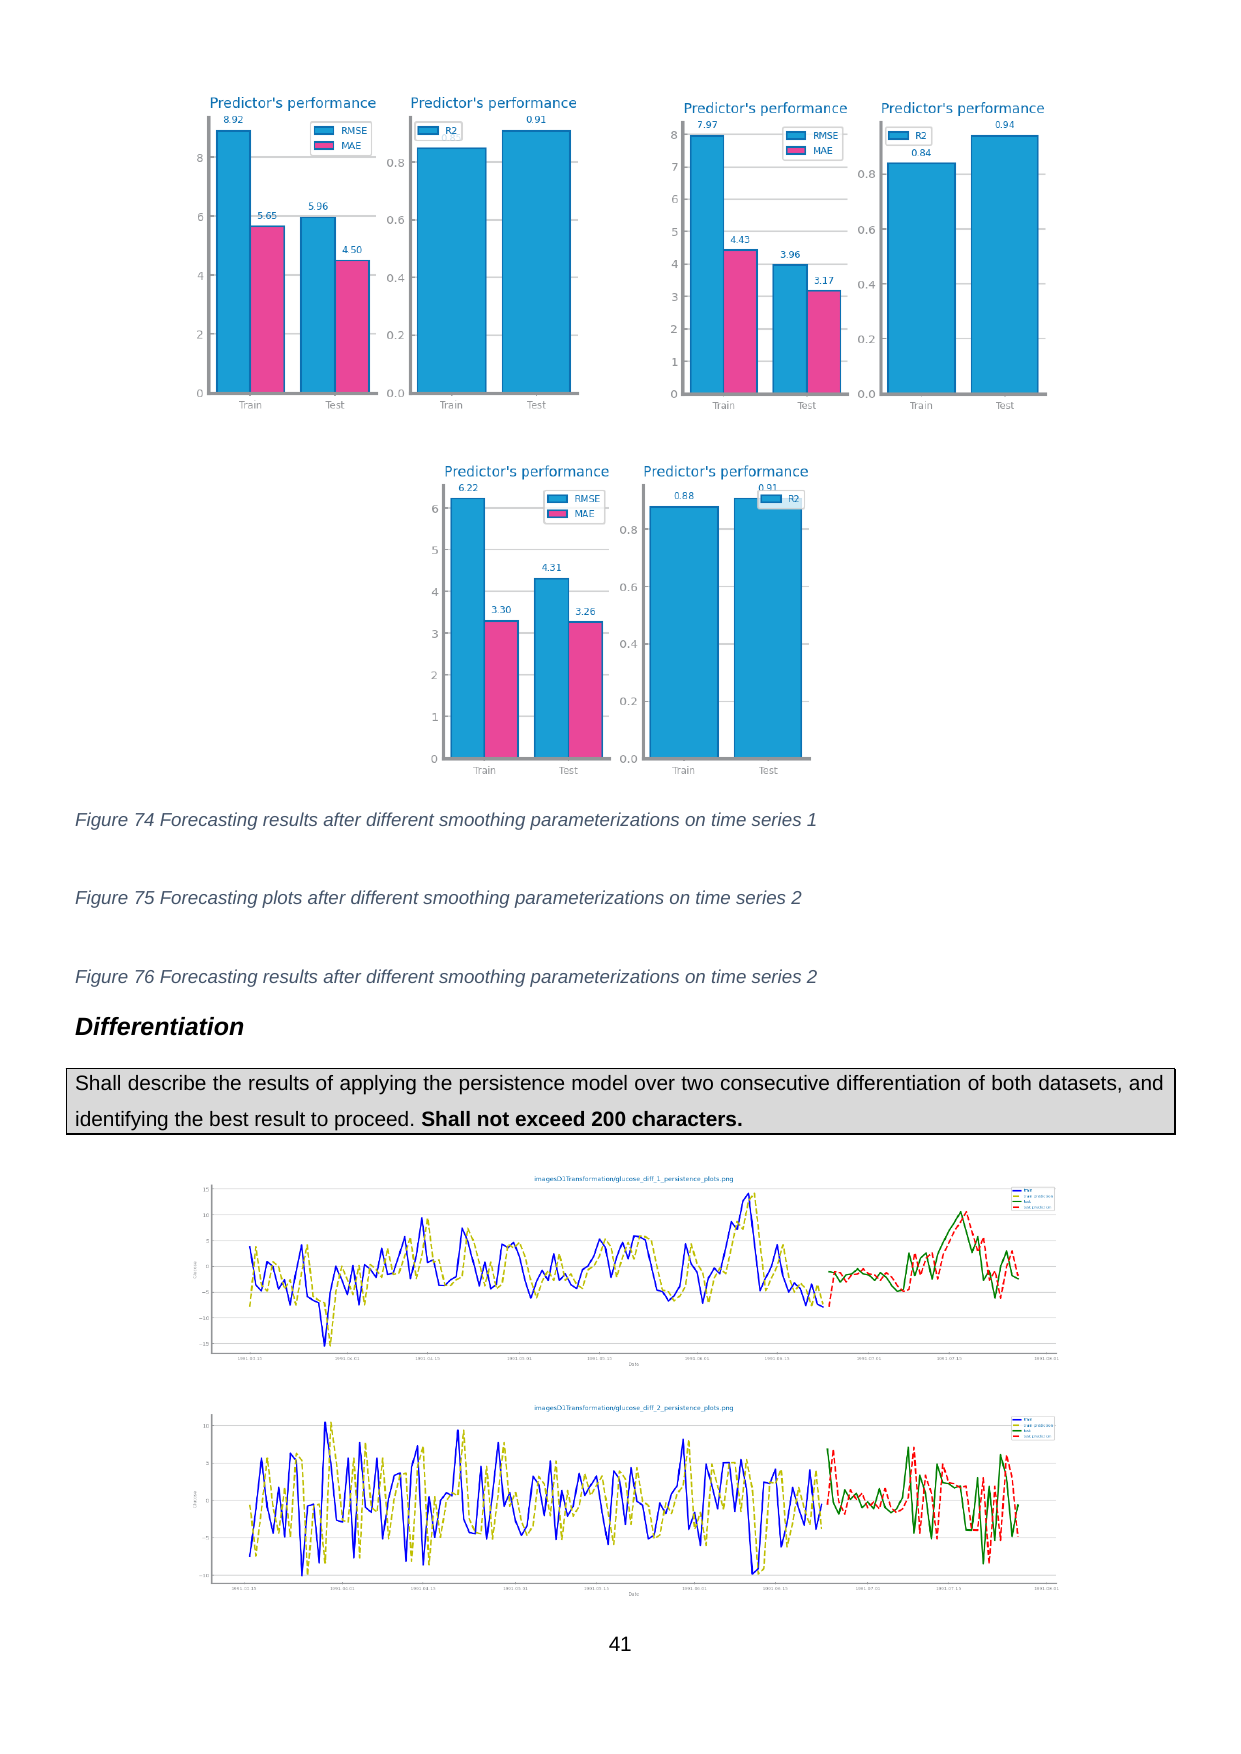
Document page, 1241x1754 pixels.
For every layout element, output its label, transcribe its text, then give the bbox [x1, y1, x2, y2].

text Figure 75 Forecasting plots after different smoothing parameterizations on time series 2 [75, 887, 1165, 909]
text Shall describe the results of applying the persistence model over two consecutive differentiation of both datasets, and identifying the best result to proceed. Shall not exceed 200 characters. [67, 1069, 1174, 1133]
text Figure 76 Forecasting results after different smoothing parameterizations on time series 2 [75, 965, 1165, 987]
picture [384, 443, 856, 797]
picture [149, 75, 1092, 432]
picture [75, 1389, 1165, 1607]
subtitle Differentiation [75, 1012, 1165, 1041]
picture [75, 1159, 1165, 1377]
text Figure 74 Forecasting results after different smoothing parameterizations on time series 1 [75, 809, 1165, 830]
